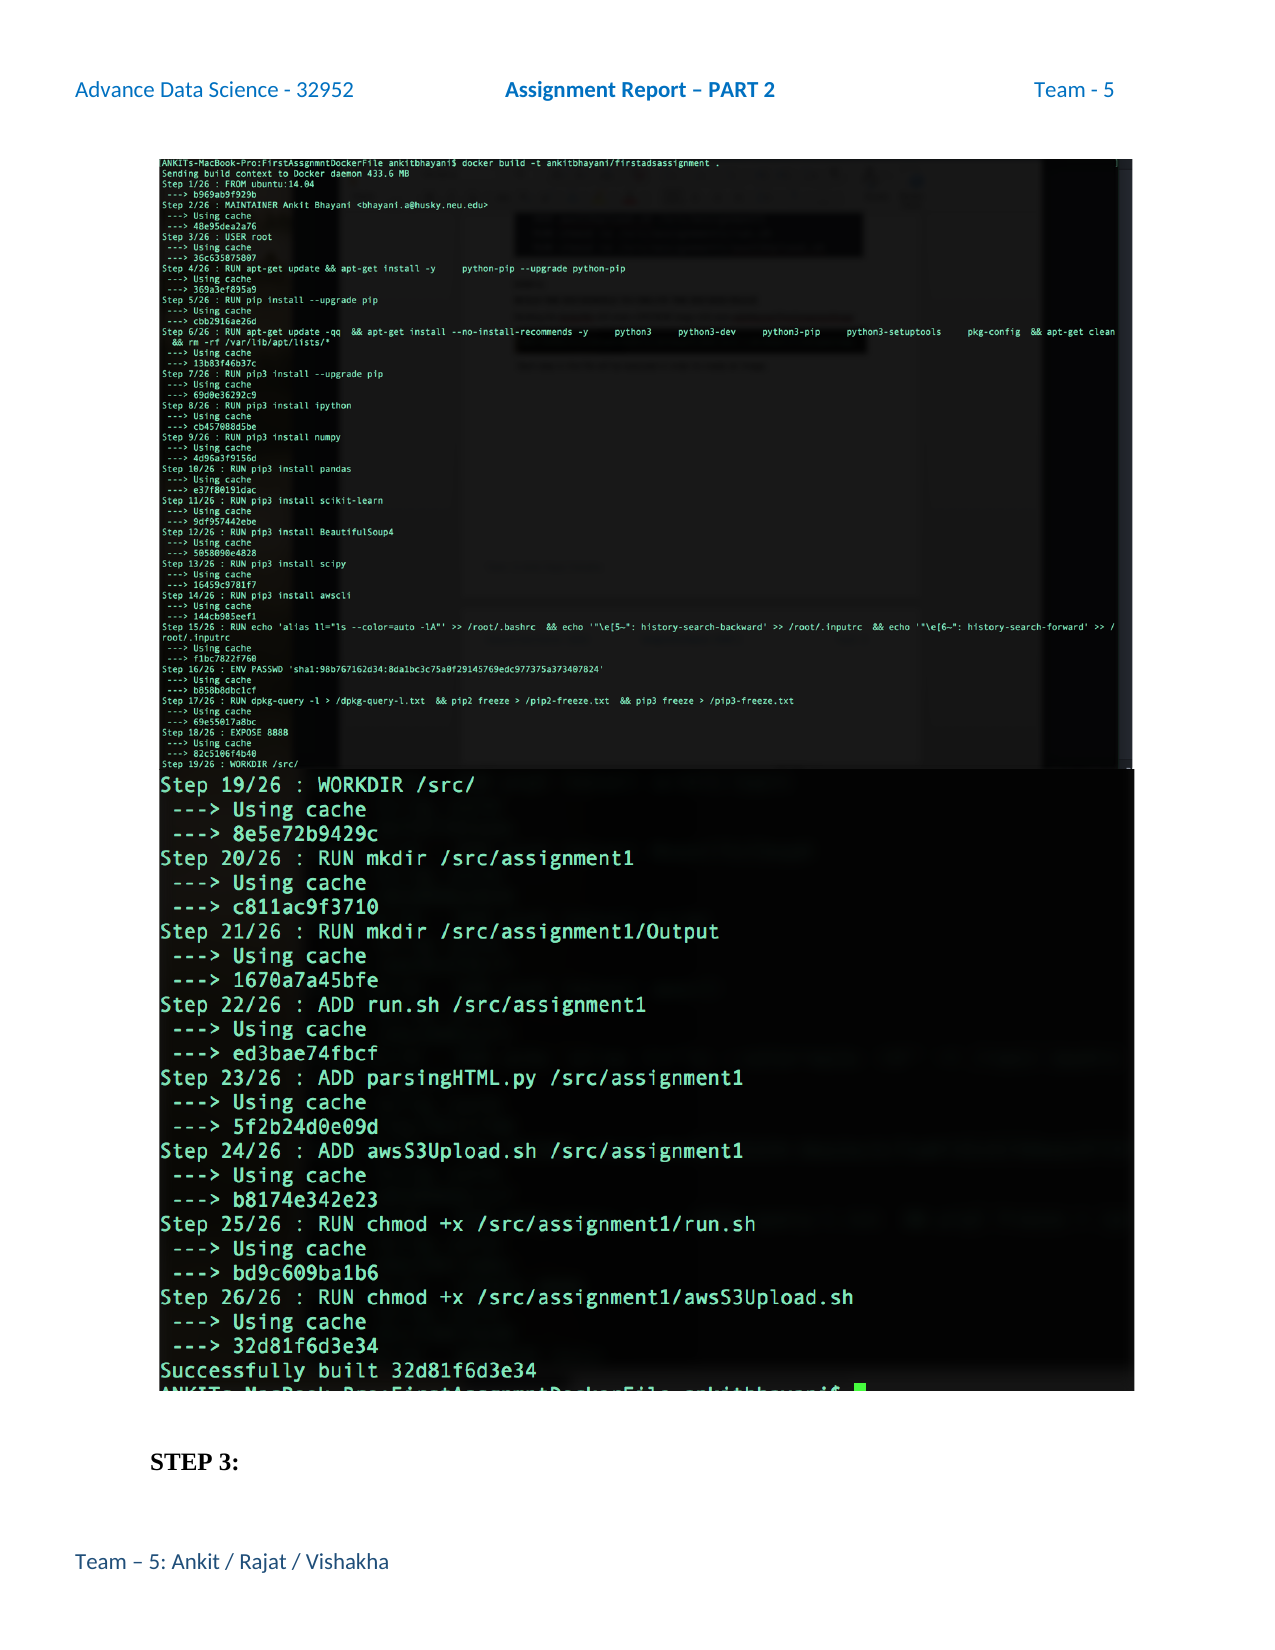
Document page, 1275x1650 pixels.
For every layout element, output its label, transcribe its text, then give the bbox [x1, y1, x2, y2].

text STEP 3: [150, 1447, 1125, 1476]
picture [159, 159, 1135, 1391]
